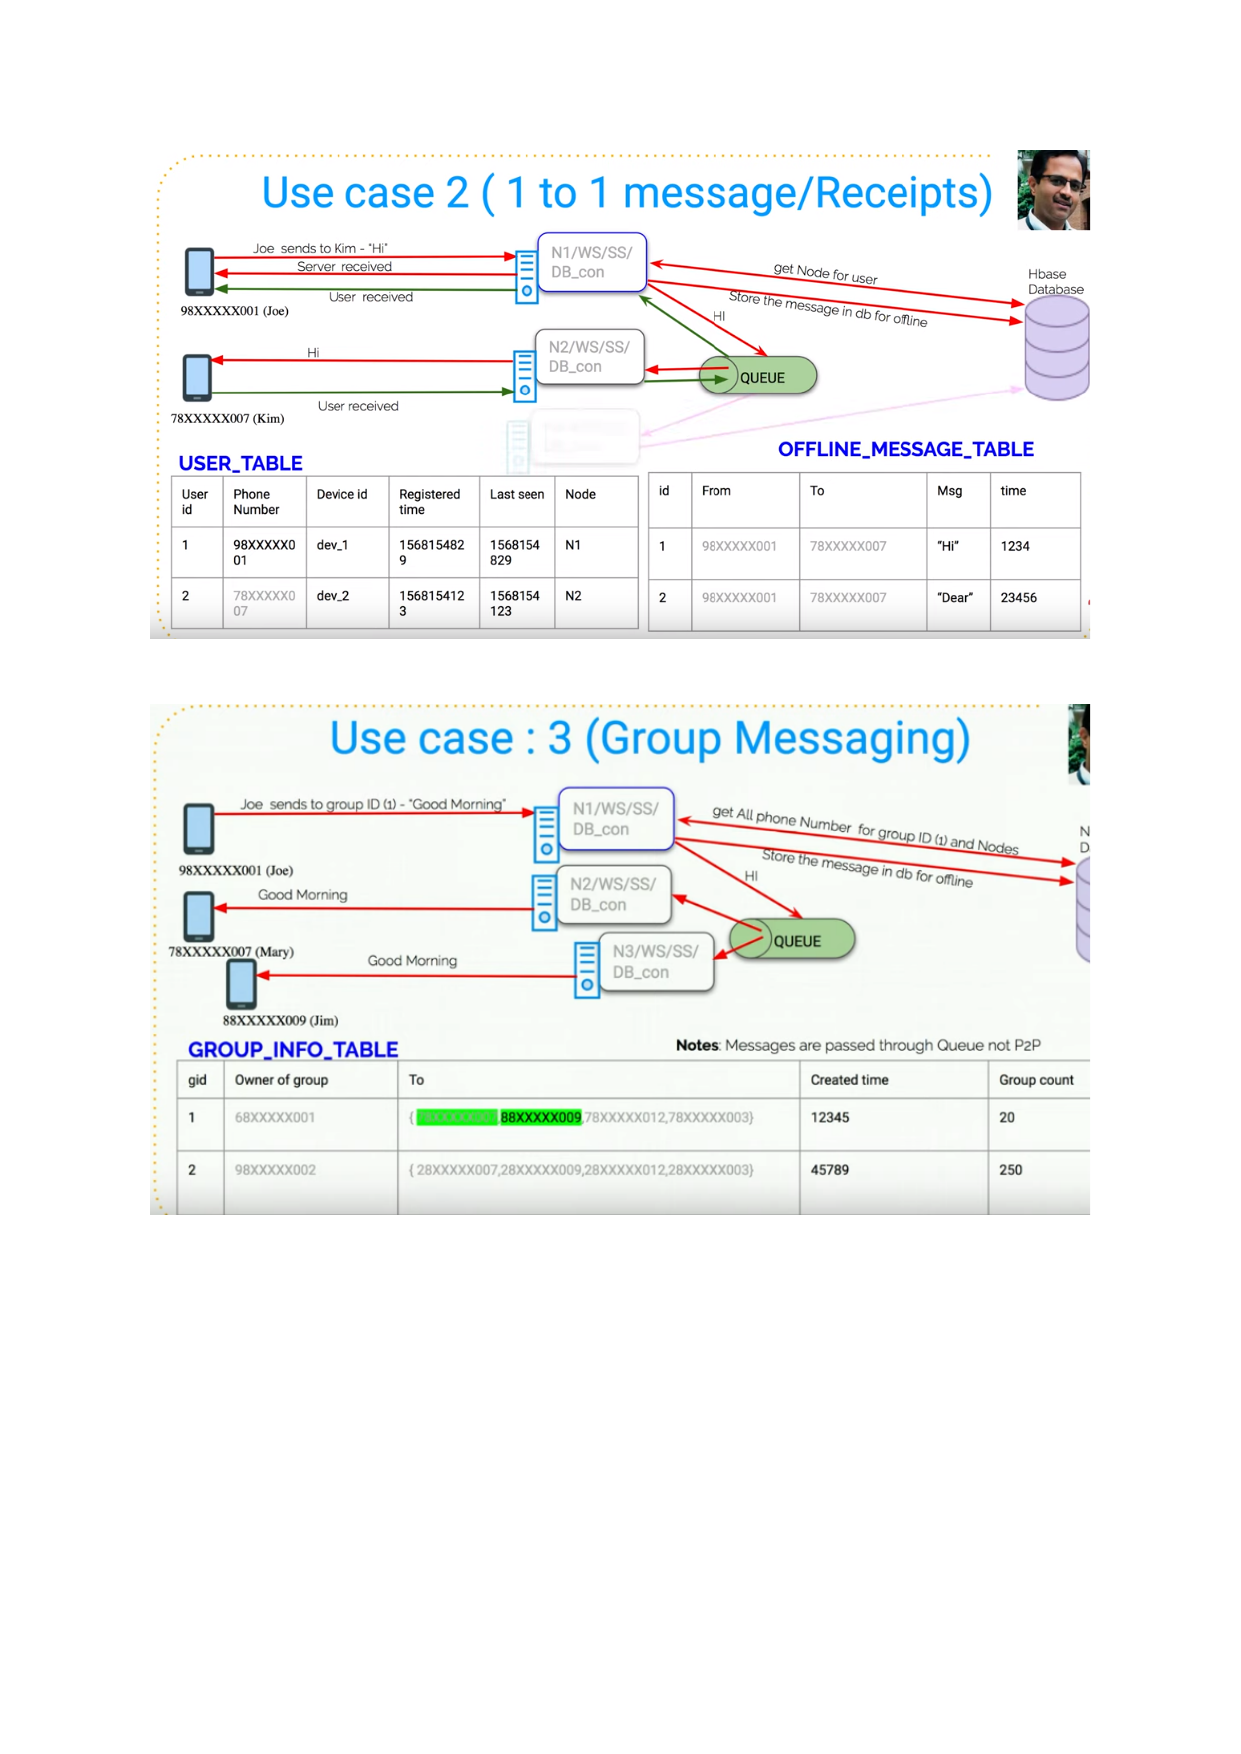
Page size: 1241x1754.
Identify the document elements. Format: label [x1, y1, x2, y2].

picture [150, 150, 1091, 639]
picture [150, 704, 1091, 1215]
